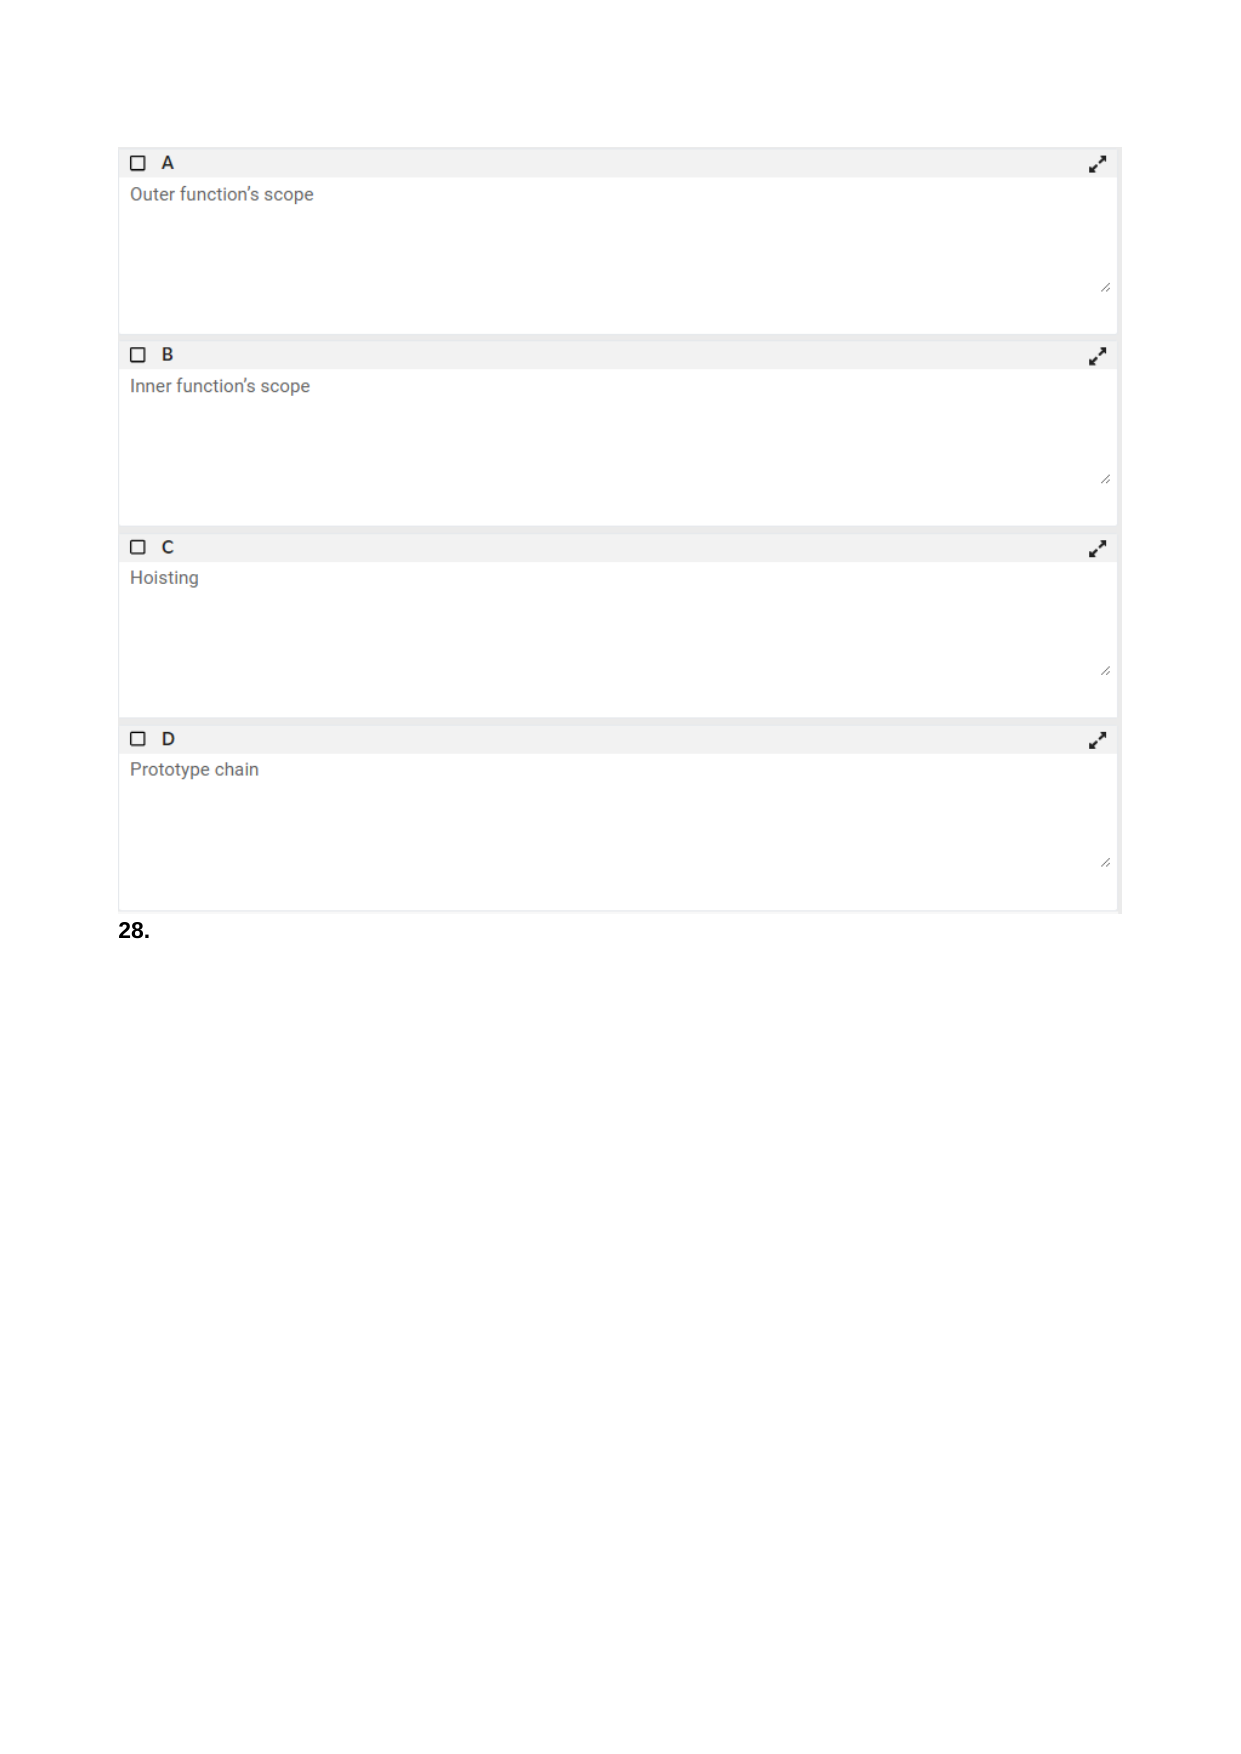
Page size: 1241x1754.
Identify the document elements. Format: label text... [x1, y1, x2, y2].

text 28. [118, 917, 1122, 944]
picture [118, 147, 1122, 914]
